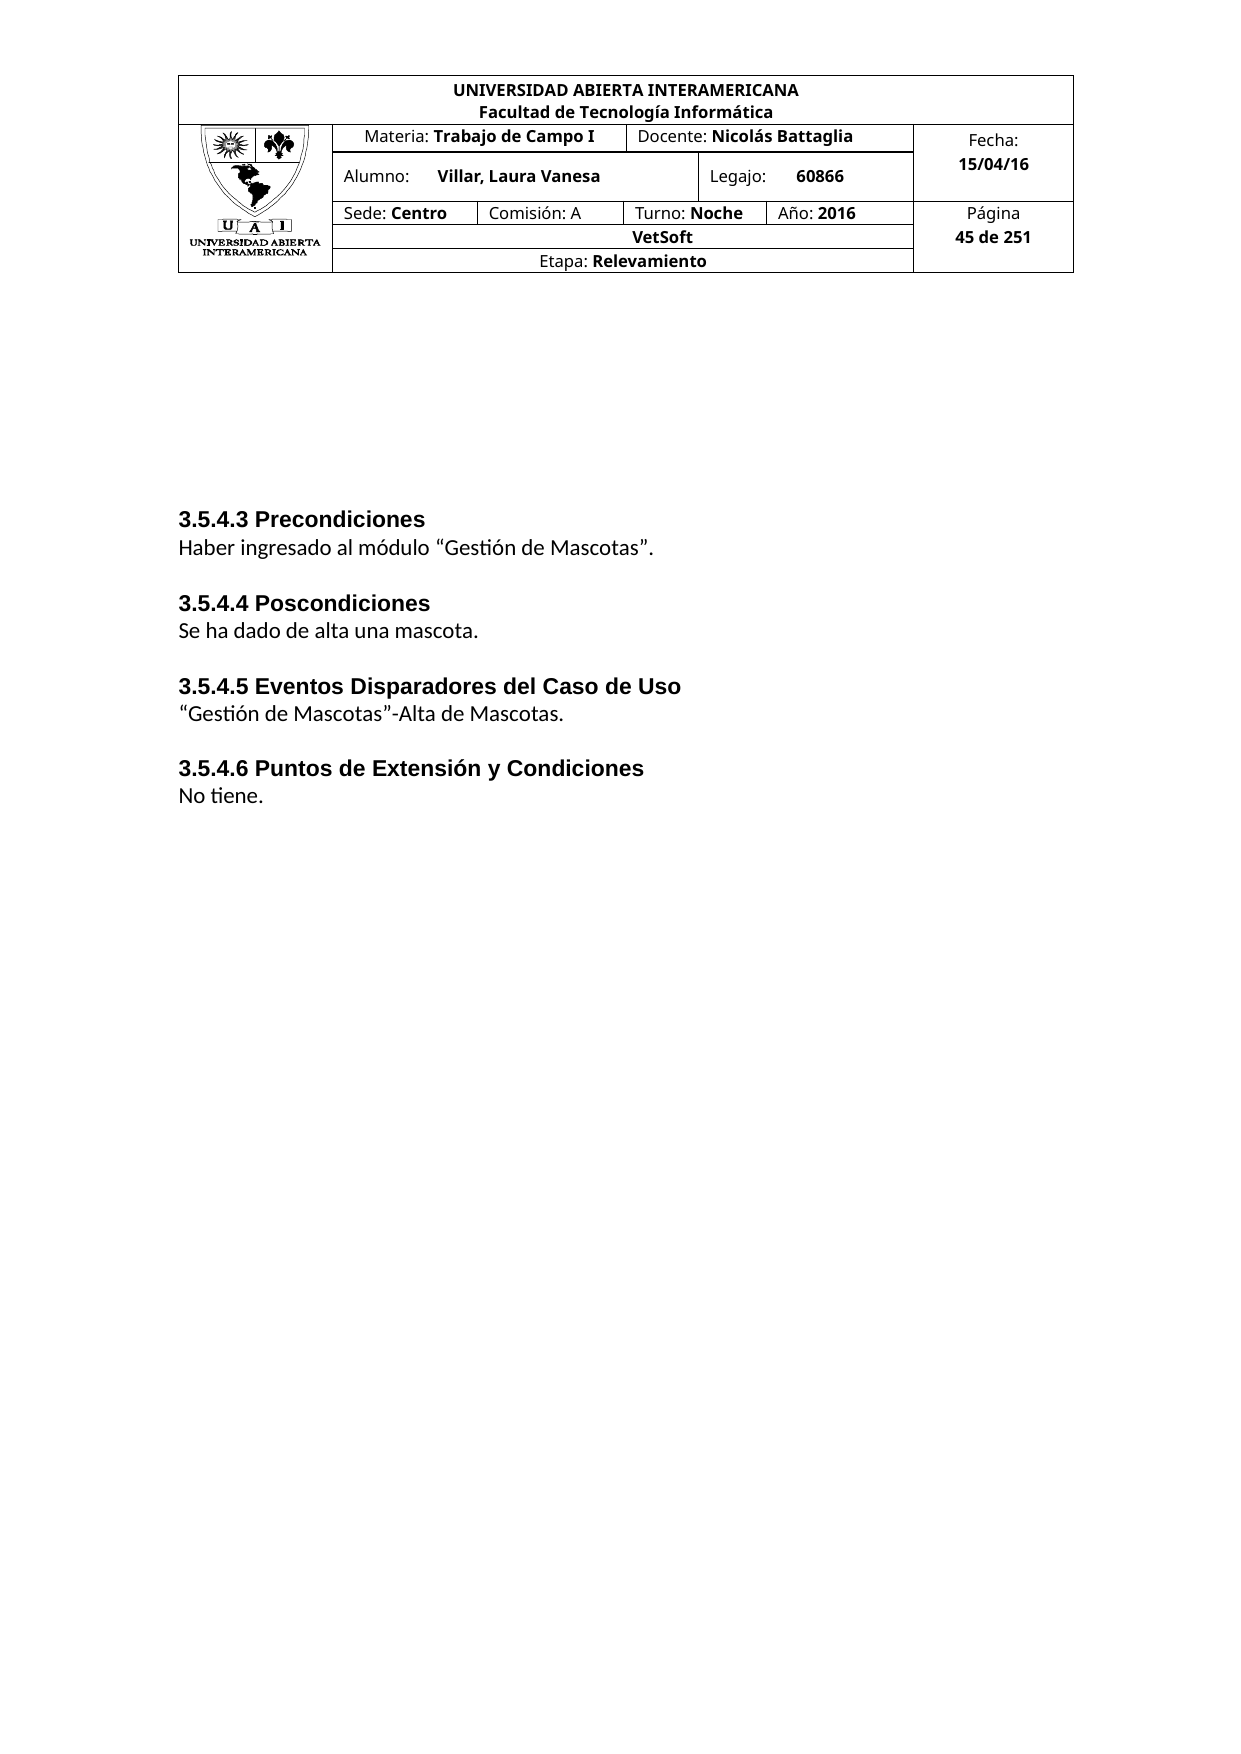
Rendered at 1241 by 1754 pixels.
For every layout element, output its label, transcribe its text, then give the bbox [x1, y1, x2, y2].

subtitle 3.5.4.4 Poscondiciones [178, 589, 1062, 616]
subtitle 3.5.4.6 Puntos de Extensión y Condiciones [178, 755, 1062, 781]
subtitle 3.5.4.3 Precondiciones [178, 506, 1062, 533]
text Se ha dado de alta una mascota. [178, 616, 1062, 644]
text No tiene. [178, 781, 1062, 809]
text Haber ingresado al módulo “Gestión de Mascotas”. [178, 533, 1062, 561]
text “Gestión de Mascotas”-Alta de Mascotas. [178, 699, 1062, 727]
subtitle 3.5.4.5 Eventos Disparadores del Caso de Uso [178, 673, 1062, 699]
